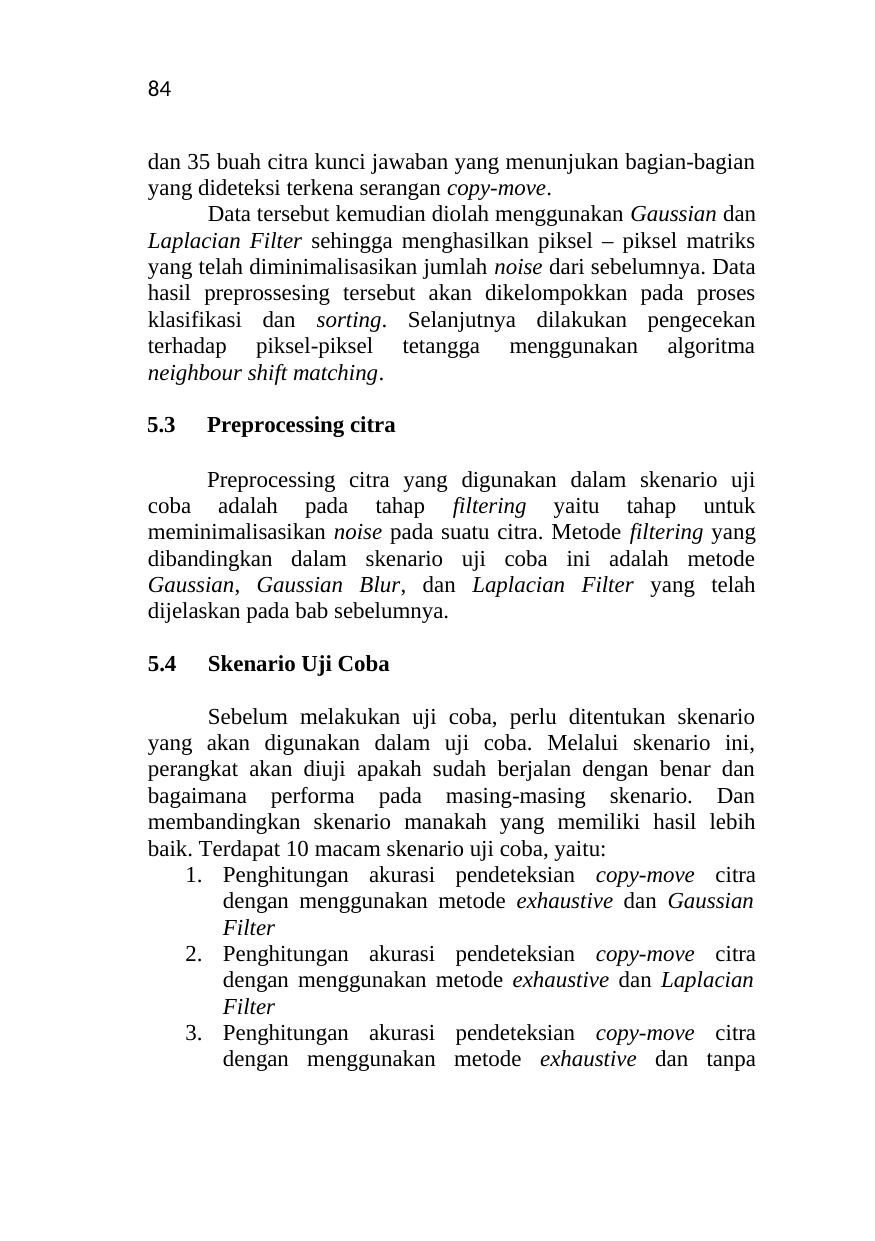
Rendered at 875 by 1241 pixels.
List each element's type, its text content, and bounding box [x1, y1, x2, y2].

subtitle Skenario Uji Coba [148, 650, 756, 676]
subtitle Preprocessing citra [147, 411, 756, 438]
text Sebelum melakukan uji coba, perlu ditentukan skenario yang akan digunakan dalam uji coba. Melalui skenario ini, perangkat akan diuji apakah sudah berjalan dengan benar dan bagaimana performa pada masing-masing skenario. Dan membandingkan skenario manakah yang memiliki hasil lebih baik. Terdapat 10 macam skenario uji coba, yaitu: [148, 703, 756, 861]
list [185, 1019, 756, 1072]
text Preprocessing citra yang digunakan dalam skenario uji coba adalah pada tahap filtering yaitu tahap untuk meminimalisasikan noise pada suatu citra. Metode filtering yang dibandingkan dalam skenario uji coba ini adalah metode Gaussian, Gaussian Blur, dan Laplacian Filter yang telah dijelaskan pada bab sebelumnya. [148, 466, 756, 624]
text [148, 148, 756, 200]
list Penghitungan akurasi pendeteksian copy-move citra dengan menggunakan metode exhaustive dan Laplacian Filter [185, 940, 756, 1019]
list Penghitungan akurasi pendeteksian copy-move citra dengan menggunakan metode exhaustive dan Gaussian Filter [185, 861, 756, 940]
text Data tersebut kemudian diolah menggunakan Gaussian dan Laplacian Filter sehingga menghasilkan piksel – piksel matriks yang telah diminimalisasikan jumlah noise dari sebelumnya. Data hasil preprossesing tersebut akan dikelompokkan pada proses klasifikasi dan sorting. Selanjutnya dilakukan pengecekan terhadap piksel-piksel tetangga menggunakan algoritma neighbour shift matching. [148, 200, 756, 385]
